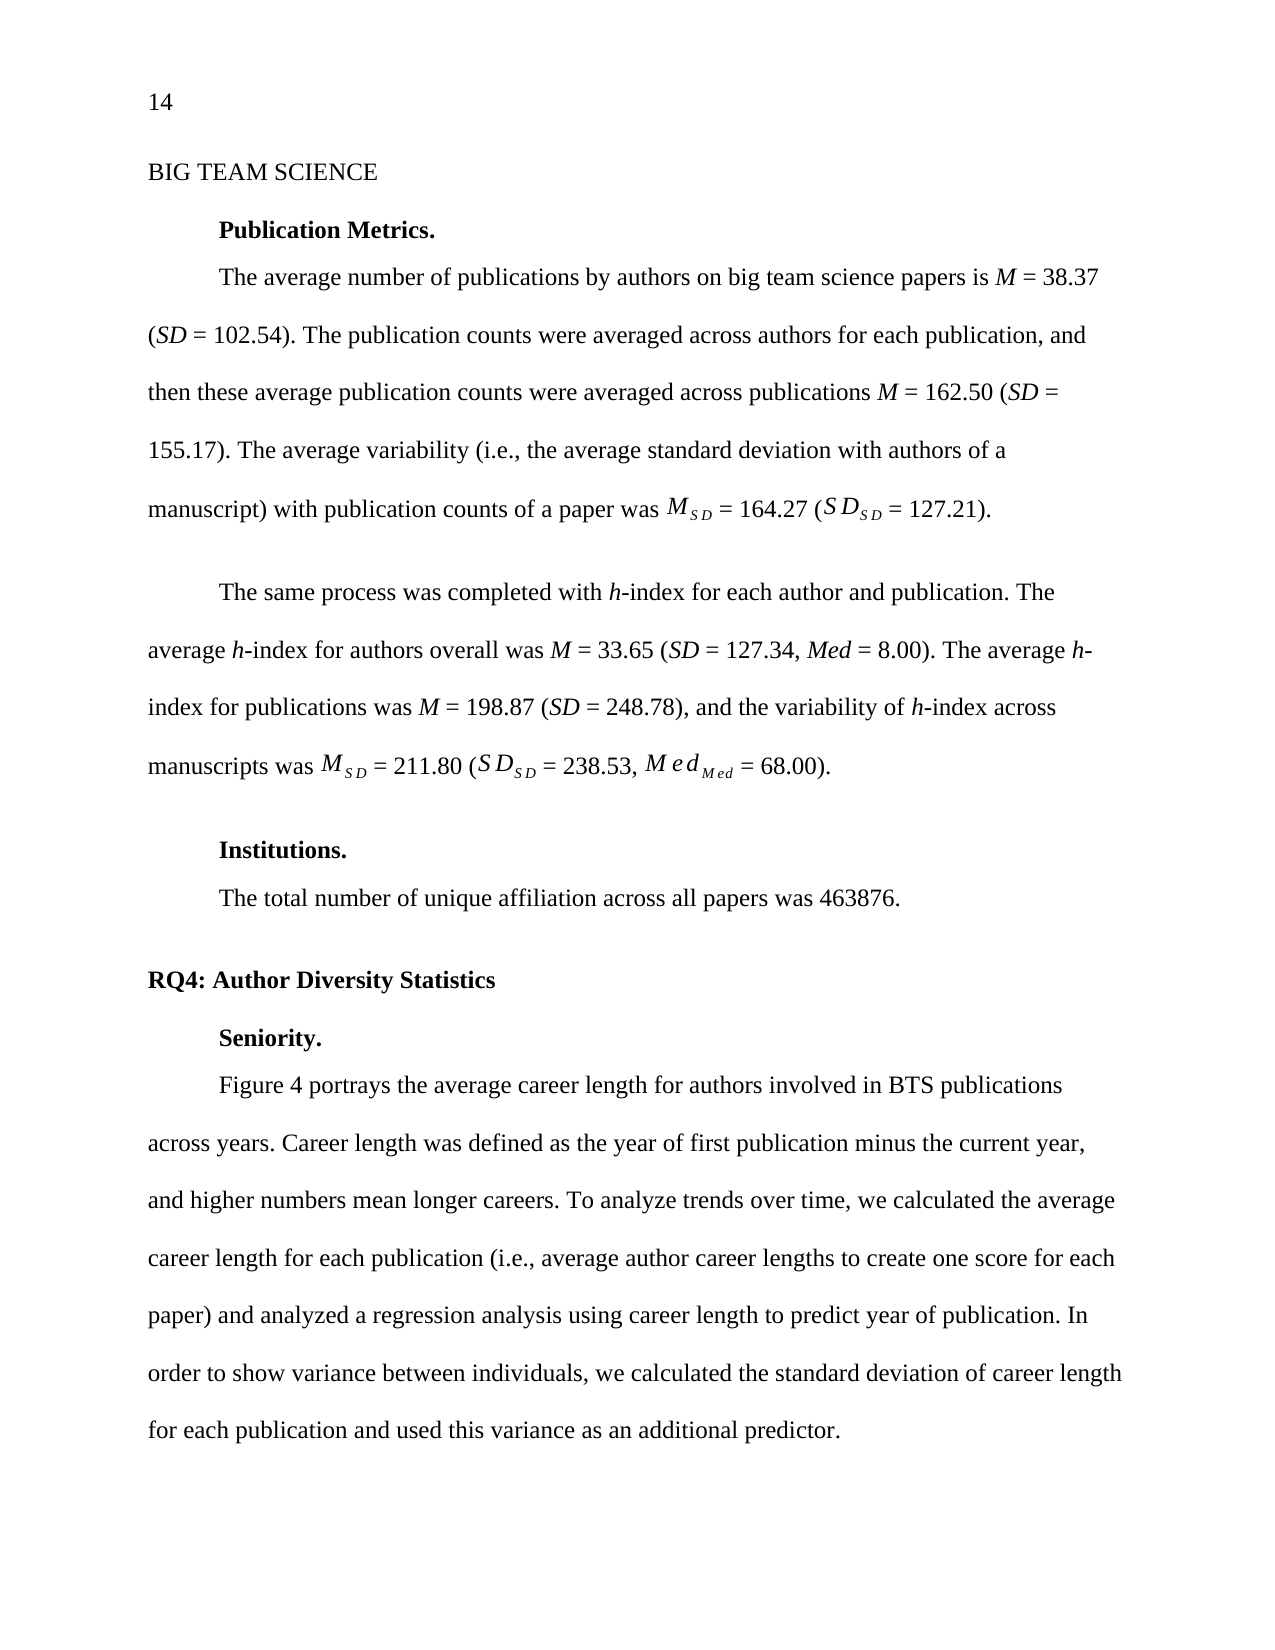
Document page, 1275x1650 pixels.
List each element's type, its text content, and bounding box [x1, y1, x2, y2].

subtitle RQ4: Author Diversity Statistics [148, 965, 1127, 994]
text The total number of unique affiliation across all papers was 463876. [148, 883, 1127, 911]
subtitle Publication Metrics. [148, 215, 1127, 244]
text The average number of publications by authors on big team science papers is M = 38.37 (SD = 102.54). The publication counts were averaged across authors for each publication, and then these average publication counts were averaged across publications M = 162.50 (SD = 155.17). The average variability (i.e., the average standard deviation with authors of a manuscript) with publication counts of a paper was = 164.27 ( = 127.21). [148, 262, 1127, 524]
text Figure 4 portrays the average career length for authors involved in BTS publications across years. Career length was defined as the year of first publication minus the current year, and higher numbers mean longer careers. To analyze trends over time, we calculated the average career length for each publication (i.e., average author career lengths to create one score for each paper) and analyzed a regression analysis using career length to predict year of publication. In order to show variance between individuals, we calculated the standard deviation of career length for each publication and used this variance as an additional predictor. [148, 1070, 1127, 1444]
text The same process was completed with h-index for each author and publication. The average h-index for authors overall was M = 33.65 (SD = 127.34, Med = 8.00). The average h-index for publications was M = 198.87 (SD = 248.78), and the variability of h-index across manuscripts was = 211.80 ( = 238.53, = 68.00). [148, 577, 1127, 781]
subtitle Institutions. [148, 835, 1127, 864]
subtitle Seniority. [148, 1023, 1127, 1051]
